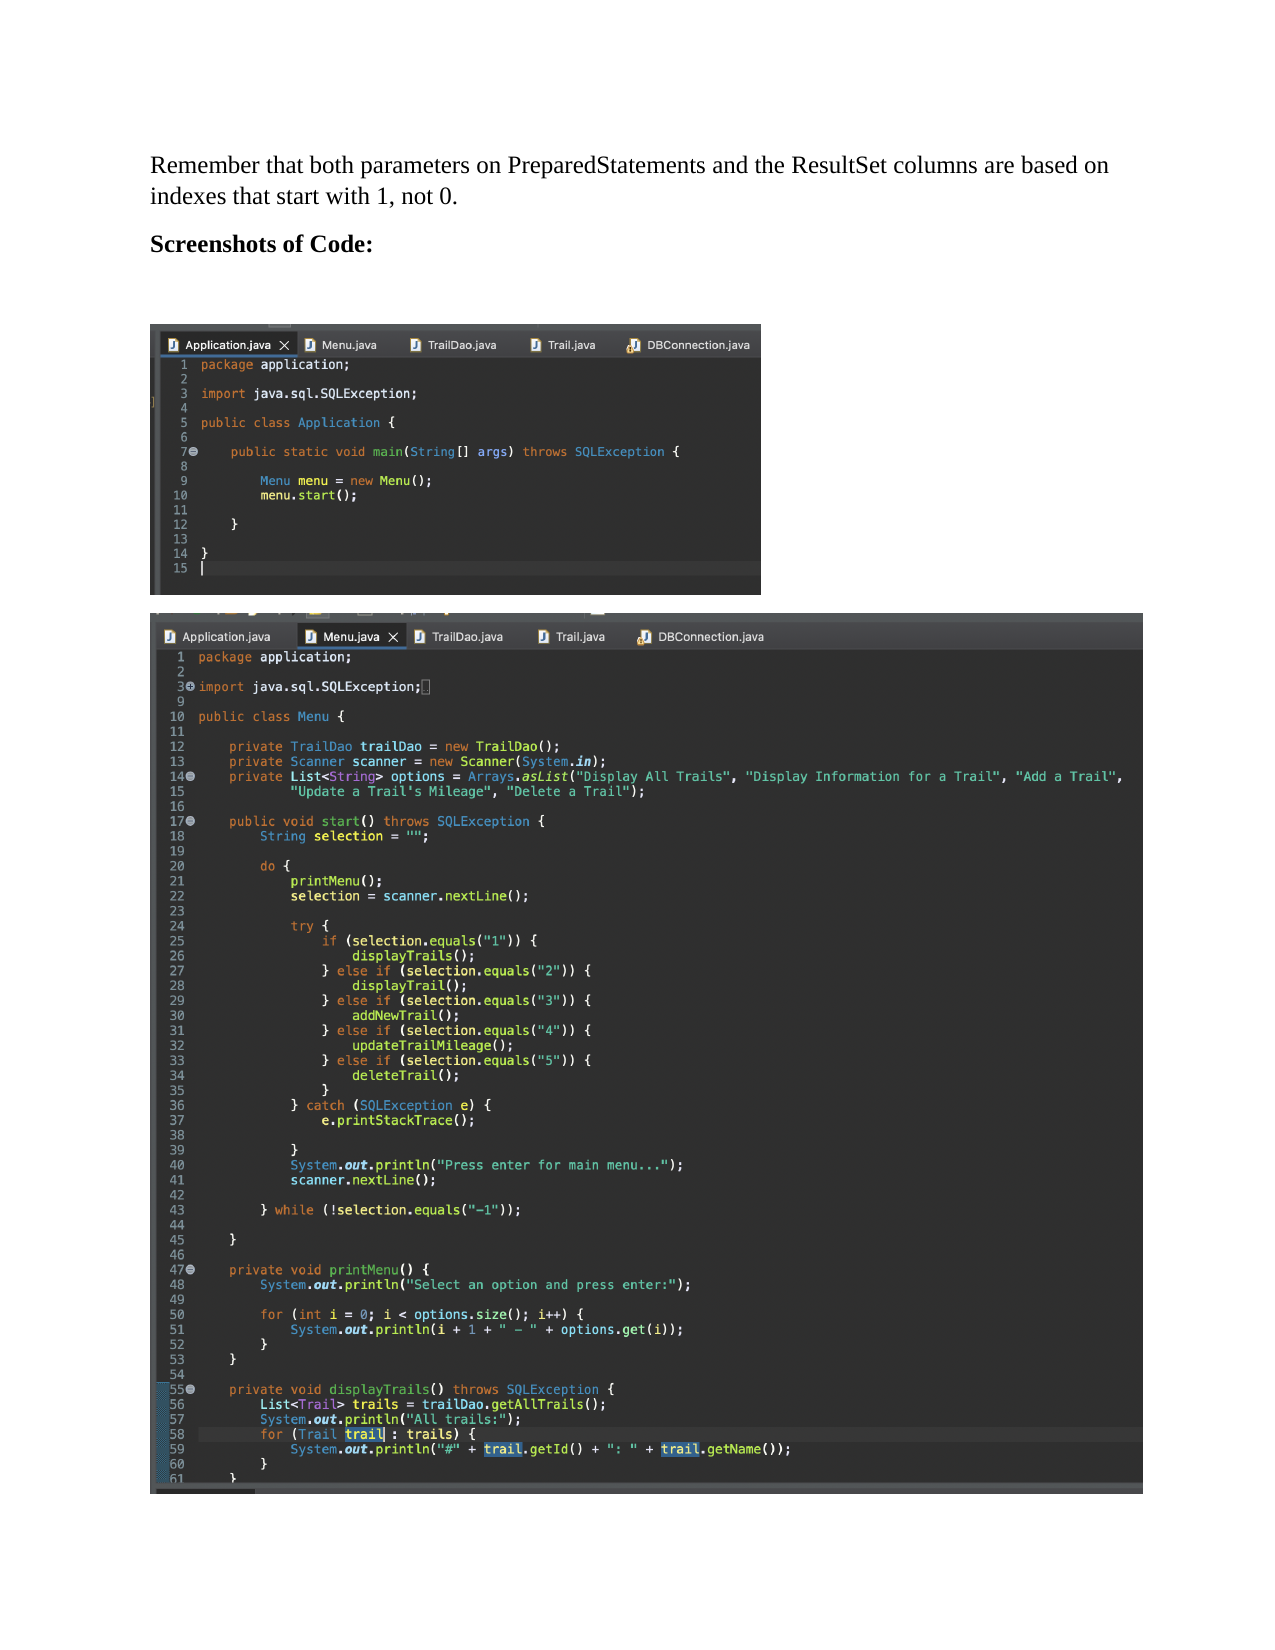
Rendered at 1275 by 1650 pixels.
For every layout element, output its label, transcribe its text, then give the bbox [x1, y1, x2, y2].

text Remember that both parameters on PreparedStatements and the ResultSet columns are based on indexes that start with 1, not 0. [150, 150, 1125, 210]
picture [150, 613, 1143, 1494]
picture [150, 324, 761, 595]
text Screenshots of Code: [150, 229, 1125, 257]
